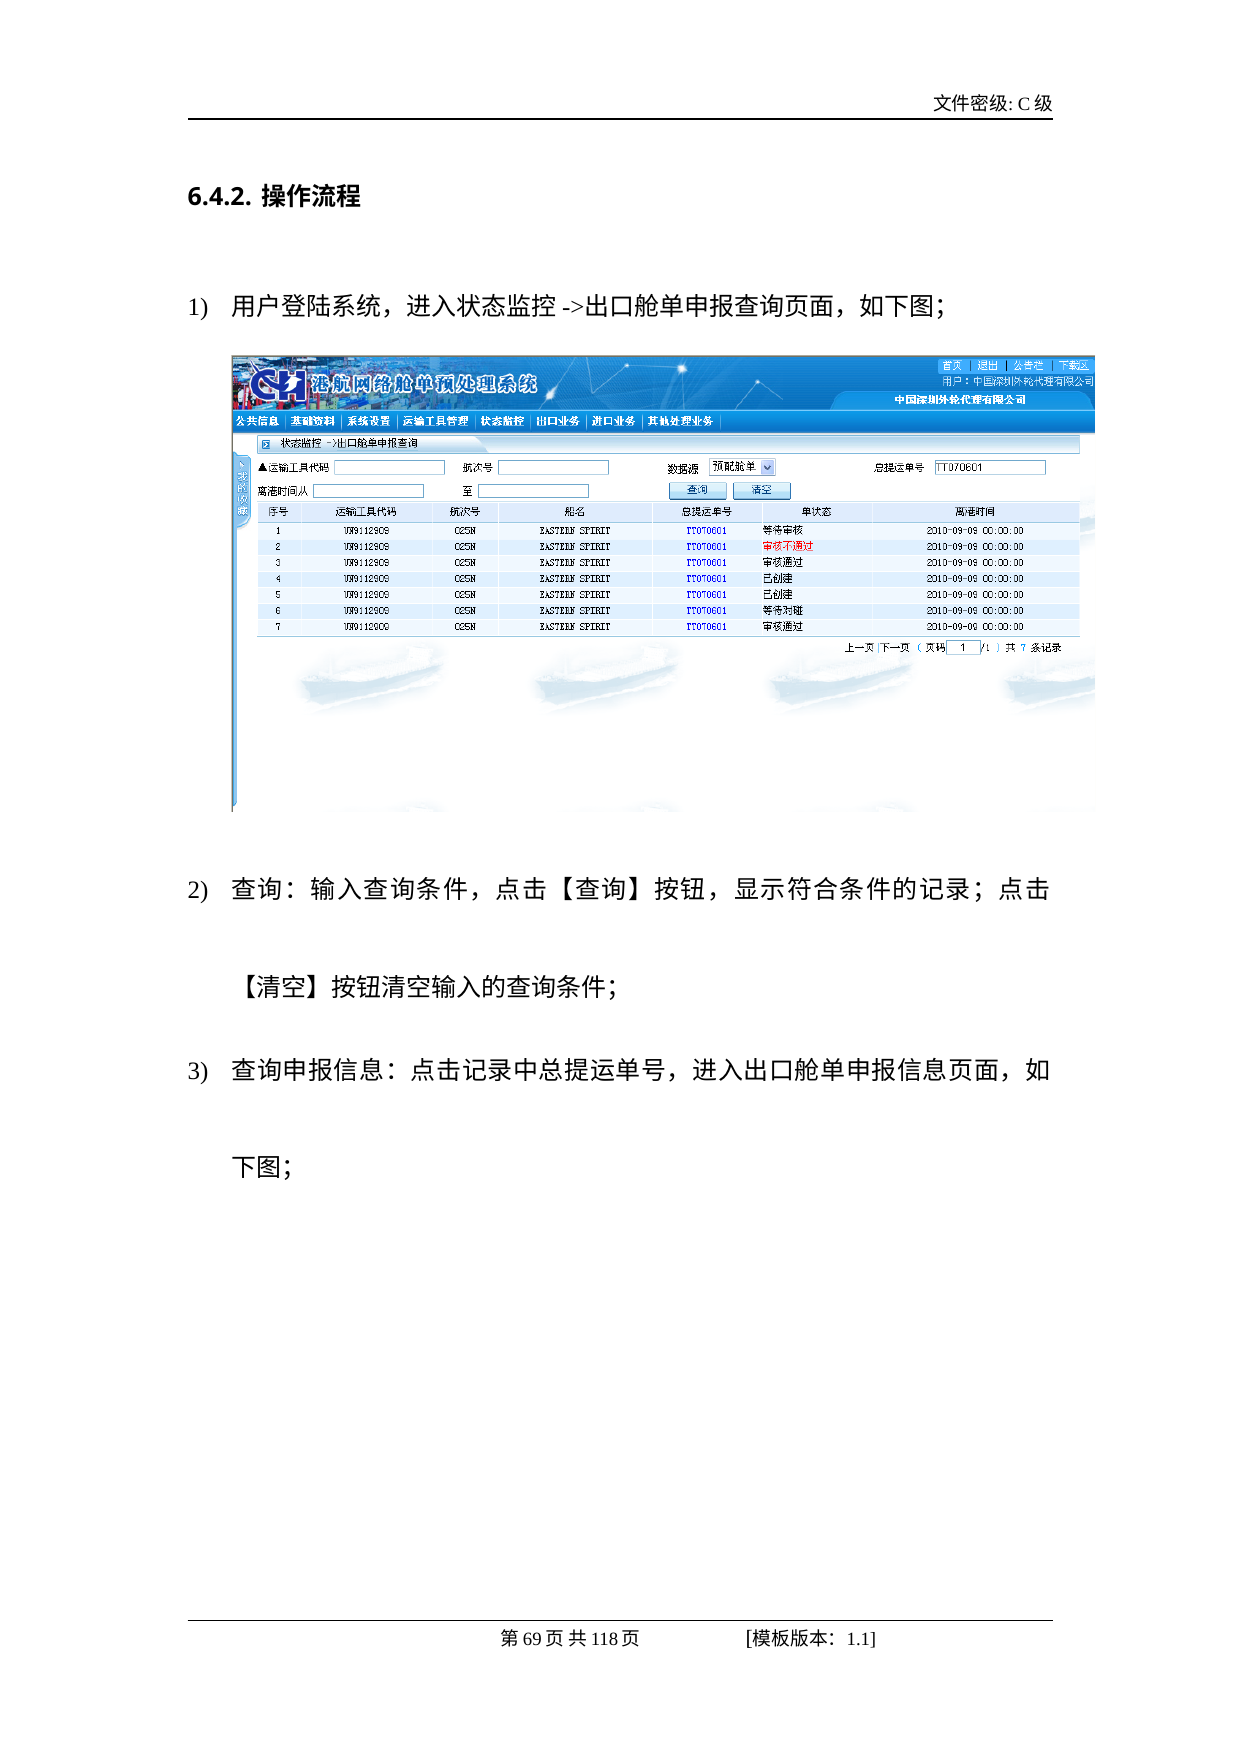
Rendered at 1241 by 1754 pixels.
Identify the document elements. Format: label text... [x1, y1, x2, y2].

list 用户登陆系统，进入状态监控 ->出口舱单申报查询页面，如下图； [187, 272, 1053, 337]
picture [231, 355, 1096, 812]
subtitle 操作流程 [187, 162, 1053, 227]
list 查询：输入查询条件，点击【查询】按钮，显示符合条件的记录；点击【清空】按钮清空输入的查询条件； [187, 855, 1053, 1018]
list 查询申报信息：点击记录中总提运单号，进入出口舱单申报信息页面，如下图； [187, 1036, 1053, 1198]
